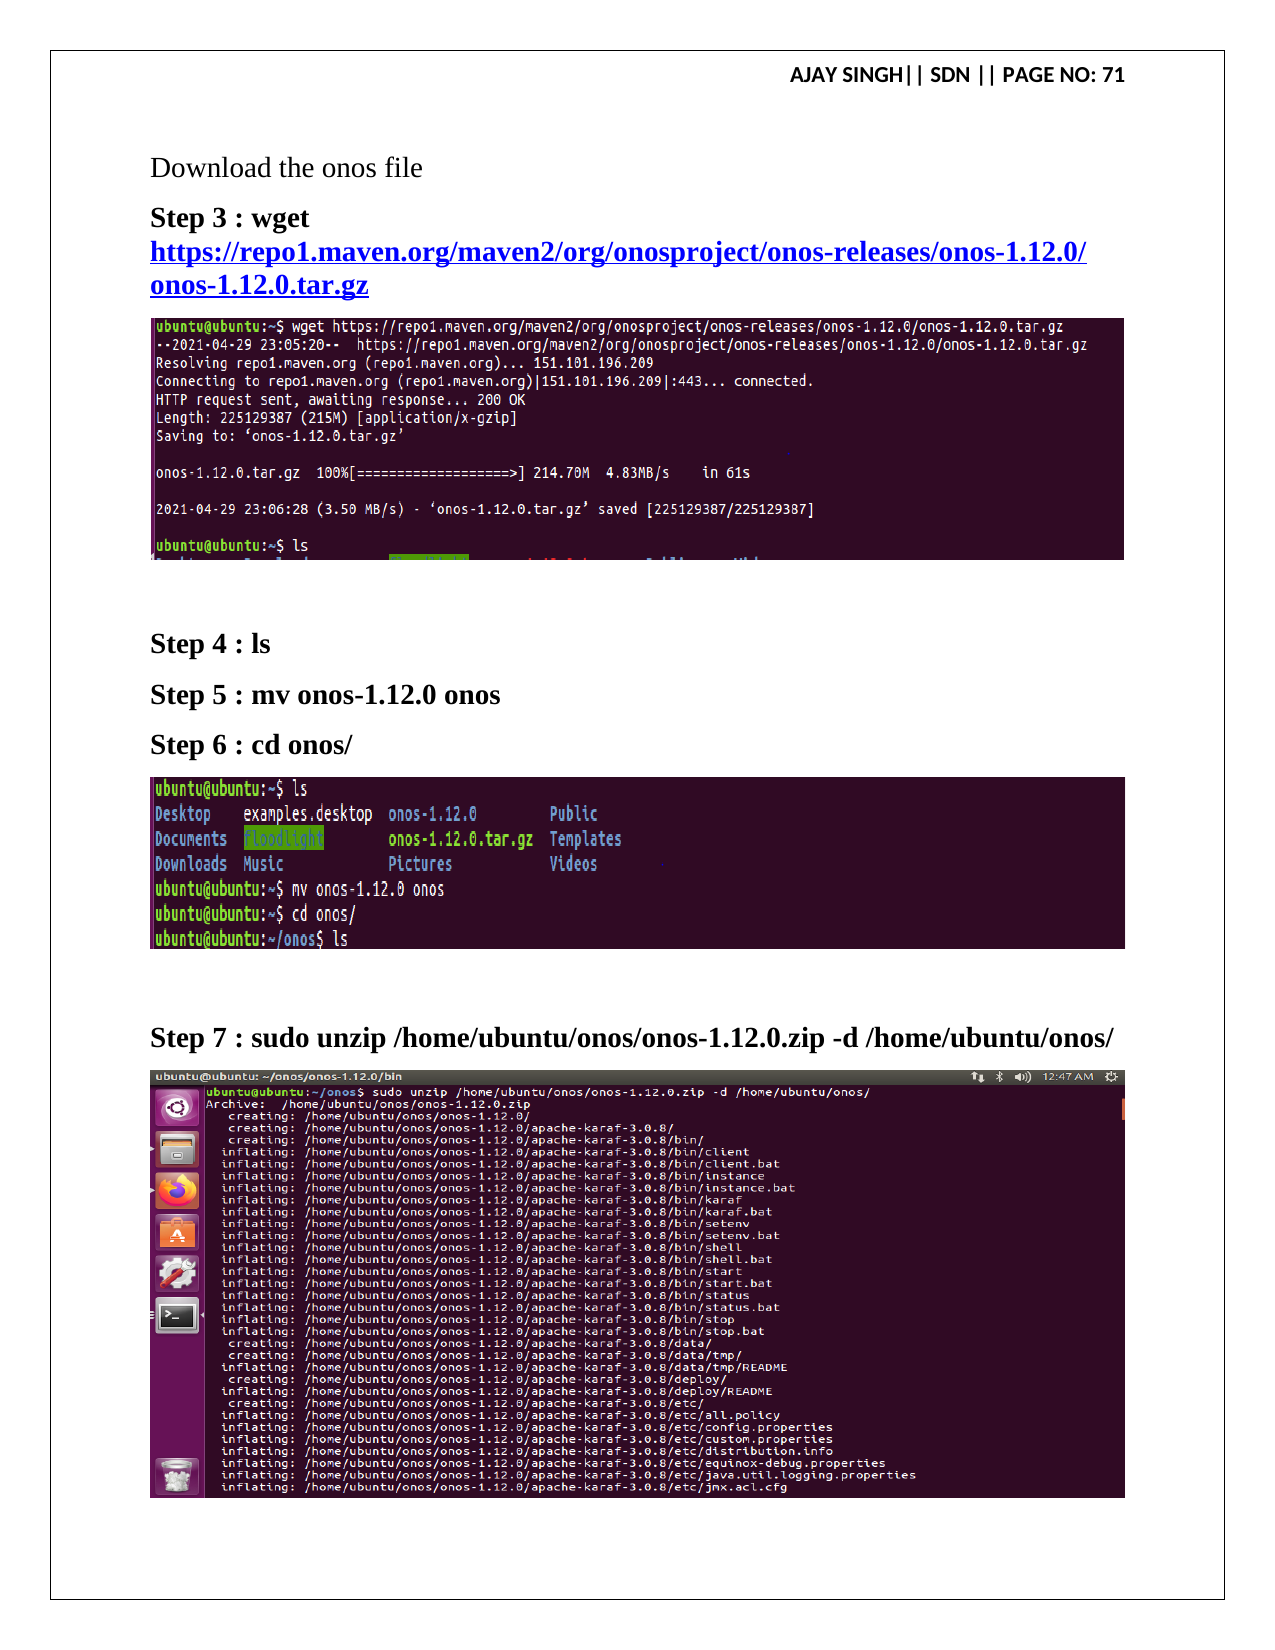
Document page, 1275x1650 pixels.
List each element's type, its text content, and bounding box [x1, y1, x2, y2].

text Step 5 : mv onos-1.12.0 onos [150, 677, 1125, 710]
text Step 7 : sudo unzip /home/ubuntu/onos/onos-1.12.0.zip -d /home/ubuntu/onos/ [150, 1021, 1125, 1054]
picture [150, 317, 1125, 560]
text Download the onos file [150, 150, 1125, 183]
text Step 4 : ls [150, 627, 1125, 660]
text Step 6 : cd onos/ [150, 727, 1125, 761]
text Step 3 : wget https://repo1.maven.org/maven2/org/onosproject/onos-releases/onos-1.12.0/onos-1.12.0.tar.gz [150, 200, 1125, 301]
picture [150, 1070, 1125, 1498]
picture [150, 777, 1125, 954]
